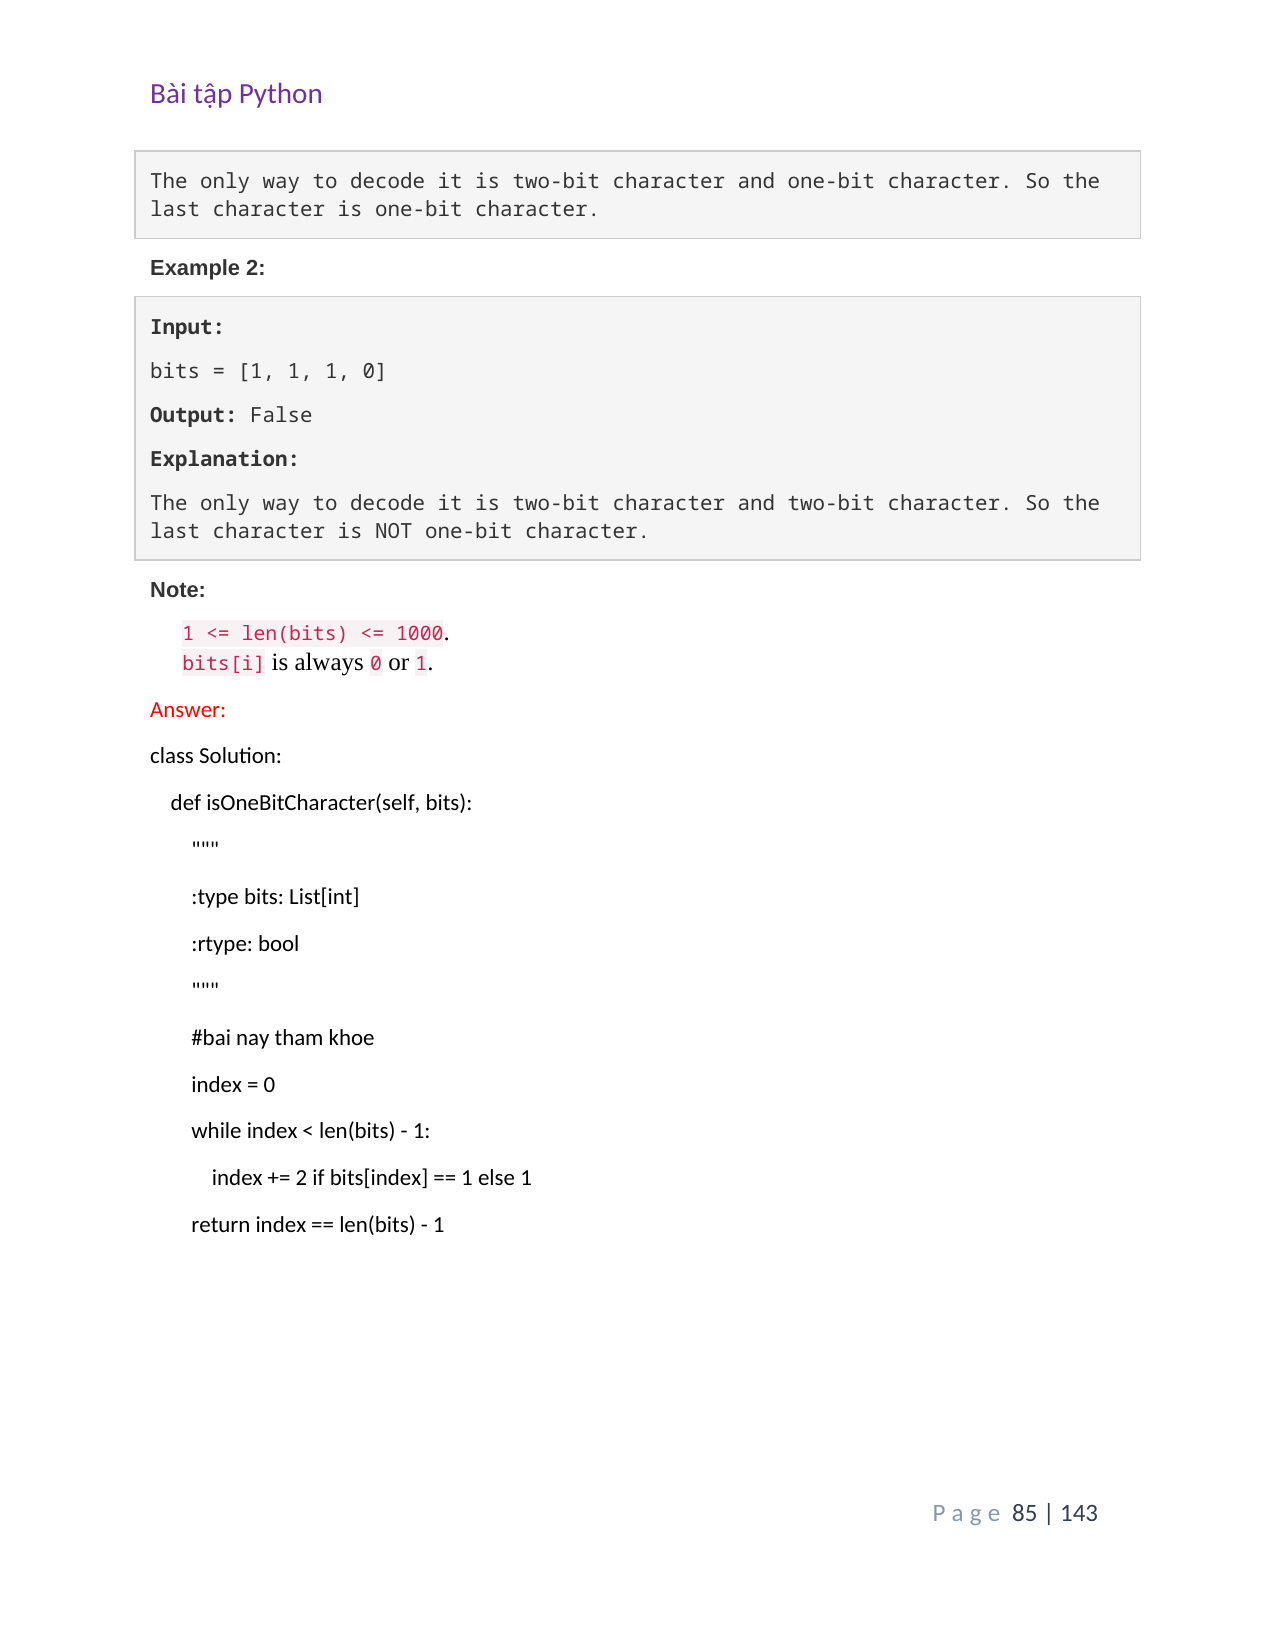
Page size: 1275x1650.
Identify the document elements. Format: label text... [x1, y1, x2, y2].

text def isOneBitCharacter(self, bits): [150, 788, 1125, 817]
text index += 2 if bits[index] == 1 else 1 [150, 1163, 1125, 1192]
text  bits[i] is always 0 or 1. [150, 647, 1125, 676]
text Output: False [136, 384, 1140, 428]
text """ [150, 835, 1125, 863]
text bits = [1, 1, 1, 0] [136, 340, 1140, 384]
text Answer: [150, 695, 1125, 723]
text  1 <= len(bits) <= 1000. [150, 617, 1125, 647]
text index = 0 [150, 1070, 1125, 1098]
text return index == len(bits) - 1 [150, 1210, 1125, 1238]
text class Solution: [150, 742, 1125, 770]
text Input: [136, 297, 1140, 340]
text The only way to decode it is two-bit character and one-bit character. So the last character is one-bit character. [136, 152, 1140, 238]
text Note: [150, 577, 1125, 602]
text :type bits: List[int] [150, 882, 1125, 910]
text while index < len(bits) - 1: [150, 1117, 1125, 1145]
text #bai nay tham khoe [150, 1023, 1125, 1051]
text Example 2: [150, 255, 1125, 280]
text :rtype: bool [150, 929, 1125, 957]
text The only way to decode it is two-bit character and two-bit character. So the last character is NOT one-bit character. [136, 472, 1140, 559]
text """ [150, 976, 1125, 1004]
text Explanation: [136, 428, 1140, 472]
